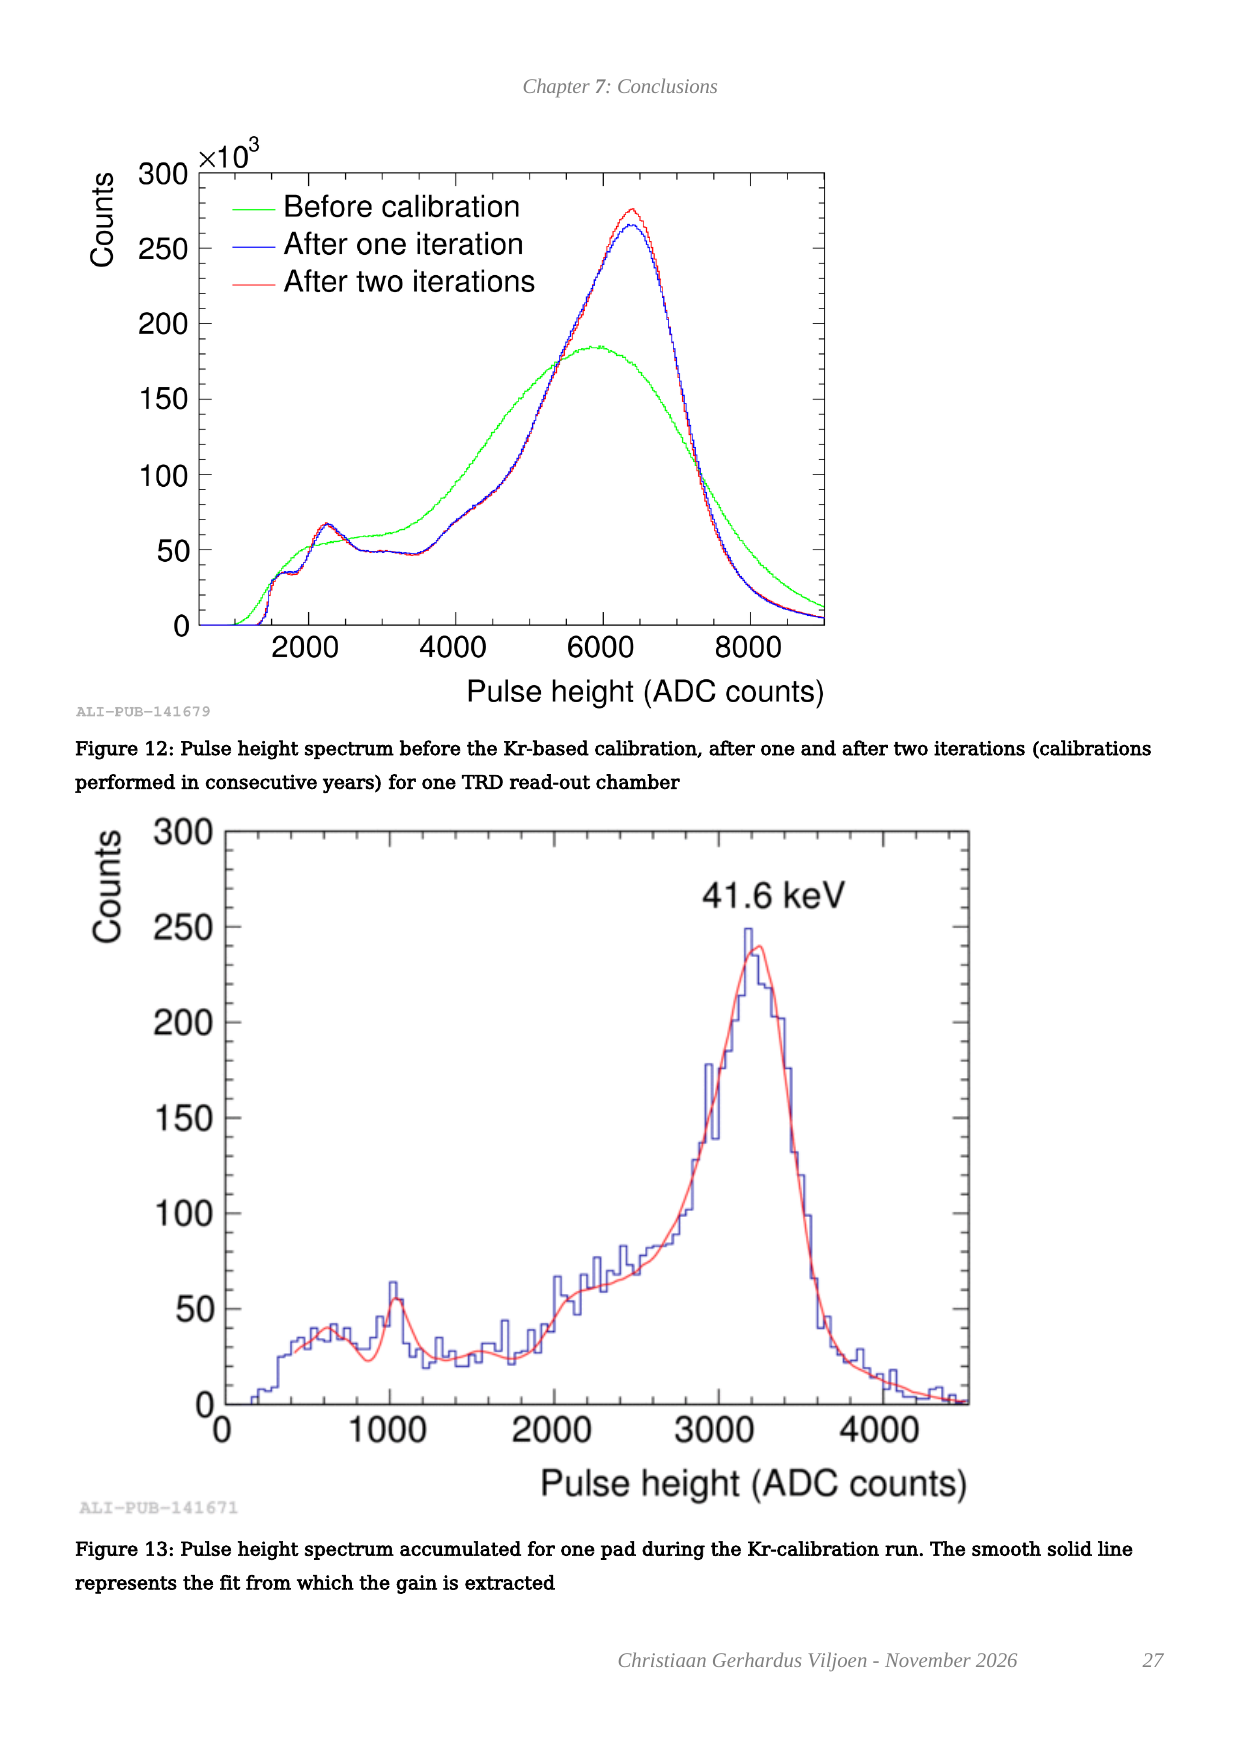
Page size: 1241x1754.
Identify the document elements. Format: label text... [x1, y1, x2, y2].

text Figure 12: Pulse height spectrum before the Kr-based calibration, after one and after two iterations (calibrations performed in consecutive years) for one TRD read-out chamber [75, 736, 1165, 792]
picture [75, 812, 1016, 1518]
text Figure 13: Pulse height spectrum accumulated for one pad during the Kr-calibration run. The smooth solid line represents the fit from which the gain is extracted [75, 1537, 1165, 1593]
picture [75, 135, 826, 717]
